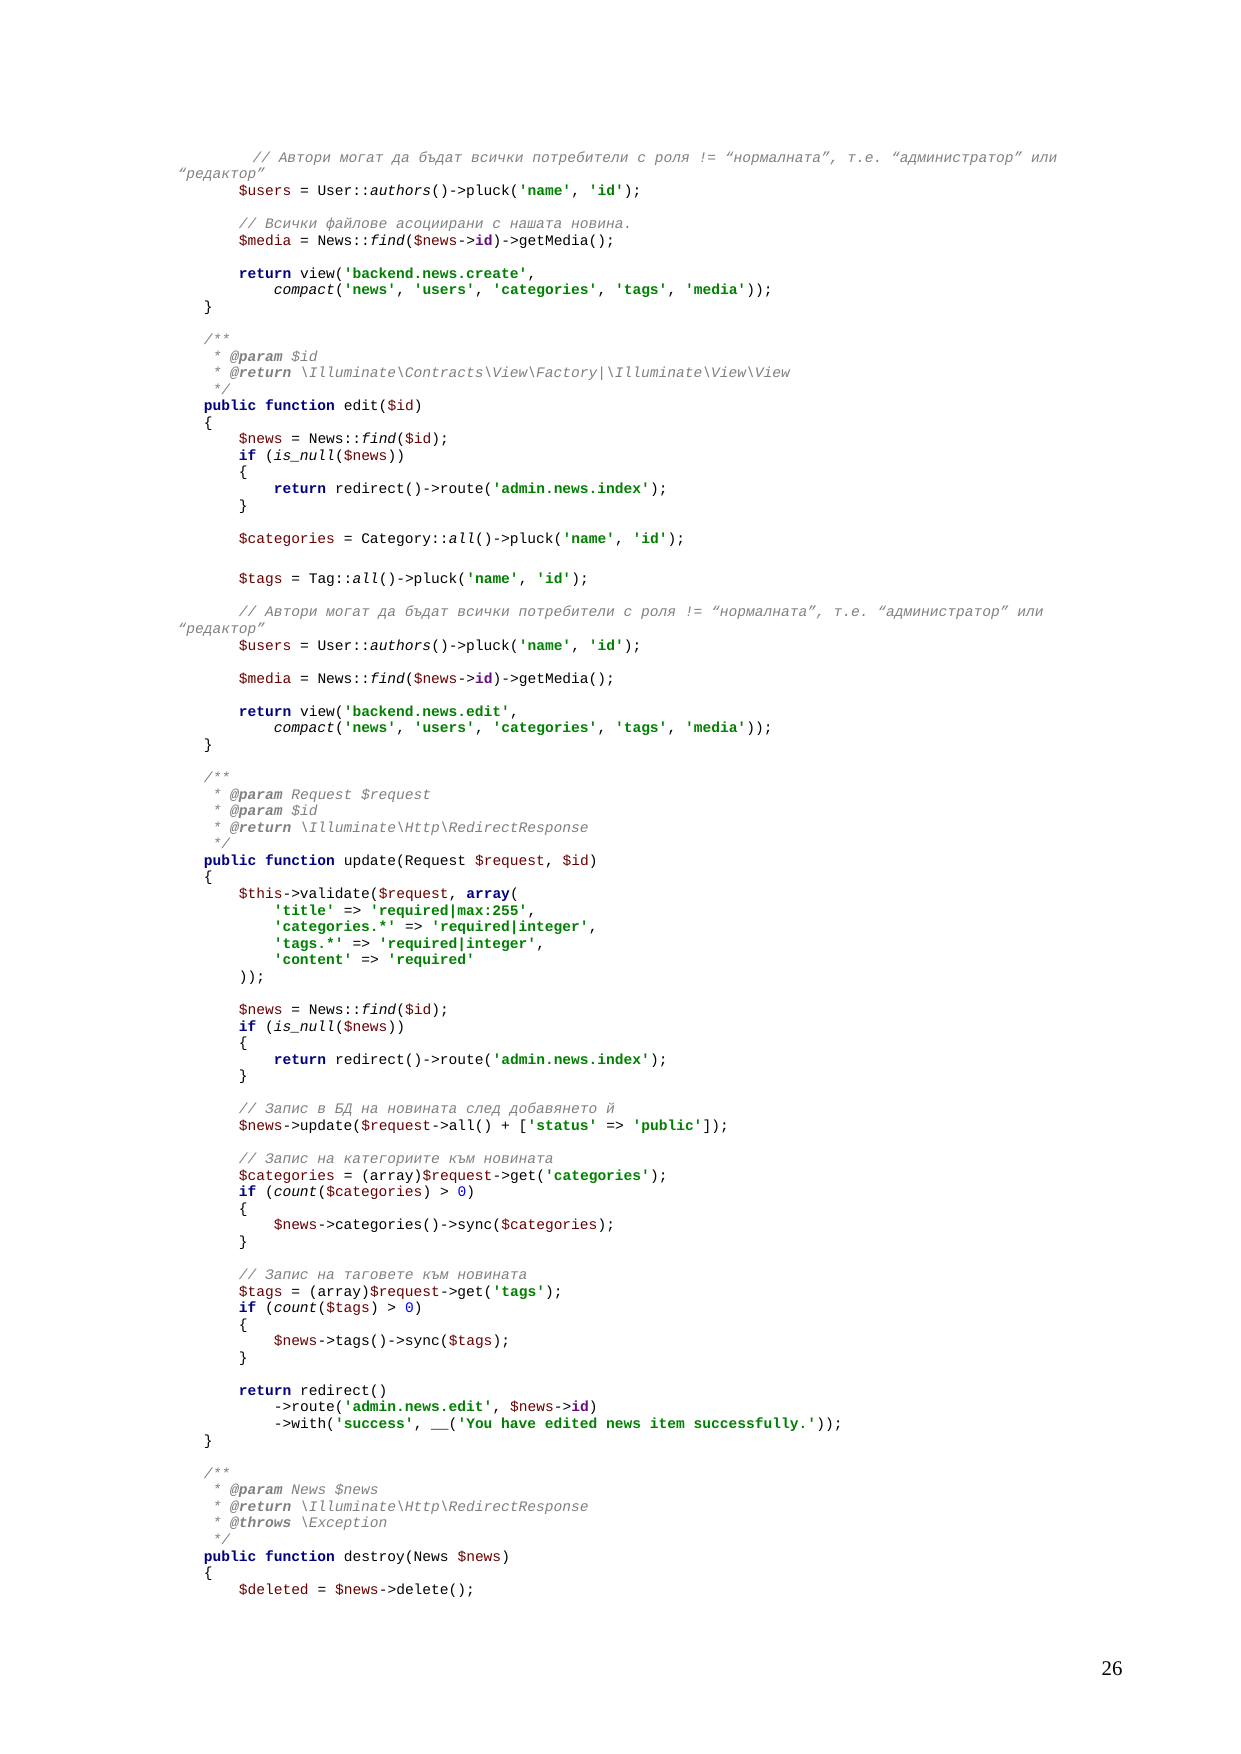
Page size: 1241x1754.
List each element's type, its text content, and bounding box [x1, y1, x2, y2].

text * @param Request $request [177, 787, 1122, 803]
text $users = User::authors()->pluck('name', 'id'); [177, 638, 1122, 654]
text { [177, 870, 1122, 886]
text compact('news', 'users', 'categories', 'tags', 'media')); [177, 721, 1122, 737]
text compact('news', 'users', 'categories', 'tags', 'media')); [177, 282, 1122, 299]
text if (is_null($news)) [177, 448, 1122, 465]
text } [177, 1433, 1122, 1449]
text } [177, 1350, 1122, 1367]
text $news->update($request->all() + ['status' => 'public']); [177, 1118, 1122, 1135]
text * @param $id [177, 803, 1122, 820]
text { [177, 1317, 1122, 1333]
text { [177, 1201, 1122, 1217]
text */ [177, 837, 1122, 853]
text // Запис на таговете към новината [177, 1267, 1122, 1284]
text // Автори могат да бъдат всички потребители с роля != “нормалната”, т.е. “администратор” или “редактор” [177, 605, 1122, 638]
text { [177, 415, 1122, 432]
text ->route('admin.news.edit', $news->id) [177, 1400, 1122, 1416]
text /** [177, 770, 1122, 787]
text 'content' => 'required' [177, 952, 1122, 969]
text $news = News::find($id); [177, 432, 1122, 448]
text $news->categories()->sync($categories); [177, 1217, 1122, 1234]
text public function destroy(News $news) [177, 1549, 1122, 1565]
text // Запис на категориите към новината [177, 1151, 1122, 1168]
text if (count($categories) > 0) [177, 1184, 1122, 1201]
text $tags = Tag::all()->pluck('name', 'id'); [177, 572, 1122, 588]
text 'title' => 'required|max:255', [177, 903, 1122, 919]
text { [177, 1565, 1122, 1582]
text $tags = (array)$request->get('tags'); [177, 1284, 1122, 1300]
text * @param News $news [177, 1482, 1122, 1499]
text $categories = Category::all()->pluck('name', 'id'); [177, 531, 1122, 547]
text )); [177, 969, 1122, 986]
text // Всички файлове асоциирани с нашата новина. [177, 216, 1122, 233]
text public function edit($id) [177, 398, 1122, 415]
text $media = News::find($news->id)->getMedia(); [177, 233, 1122, 249]
text } [177, 1234, 1122, 1251]
text * @return \Illuminate\Http\RedirectResponse [177, 820, 1122, 837]
text public function update(Request $request, $id) [177, 853, 1122, 870]
text ->with('success', __('You have edited news item successfully.')); [177, 1416, 1122, 1433]
text * @return \Illuminate\Http\RedirectResponse [177, 1499, 1122, 1516]
text $news = News::find($id); [177, 1002, 1122, 1019]
text * @return \Illuminate\Contracts\View\Factory|\Illuminate\View\View [177, 365, 1122, 382]
text return redirect()->route('admin.news.index'); [177, 481, 1122, 498]
text $this->validate($request, array( [177, 886, 1122, 903]
text return view('backend.news.create', [177, 266, 1122, 282]
text * @throws \Exception [177, 1516, 1122, 1532]
text return redirect() [177, 1383, 1122, 1400]
text $categories = (array)$request->get('categories'); [177, 1168, 1122, 1184]
text 'tags.*' => 'required|integer', [177, 936, 1122, 952]
text { [177, 465, 1122, 481]
text // Автори могат да бъдат всички потребители с роля != “нормалната”, т.е. “администратор” или “редактор” [177, 150, 1122, 183]
text * @param $id [177, 349, 1122, 365]
text } [177, 1068, 1122, 1085]
text */ [177, 1532, 1122, 1549]
text 'categories.*' => 'required|integer', [177, 919, 1122, 936]
text return redirect()->route('admin.news.index'); [177, 1052, 1122, 1068]
text */ [177, 382, 1122, 398]
text /** [177, 332, 1122, 349]
text } [177, 498, 1122, 514]
text return view('backend.news.edit', [177, 704, 1122, 721]
text $deleted = $news->delete(); [177, 1582, 1122, 1598]
text $media = News::find($news->id)->getMedia(); [177, 671, 1122, 687]
text { [177, 1035, 1122, 1052]
text } [177, 299, 1122, 316]
text if (count($tags) > 0) [177, 1300, 1122, 1317]
text $news->tags()->sync($tags); [177, 1333, 1122, 1350]
text /** [177, 1466, 1122, 1482]
text } [177, 737, 1122, 754]
text $users = User::authors()->pluck('name', 'id'); [177, 183, 1122, 200]
text if (is_null($news)) [177, 1019, 1122, 1035]
text // Запис в БД на новината след добавянето й [177, 1102, 1122, 1118]
